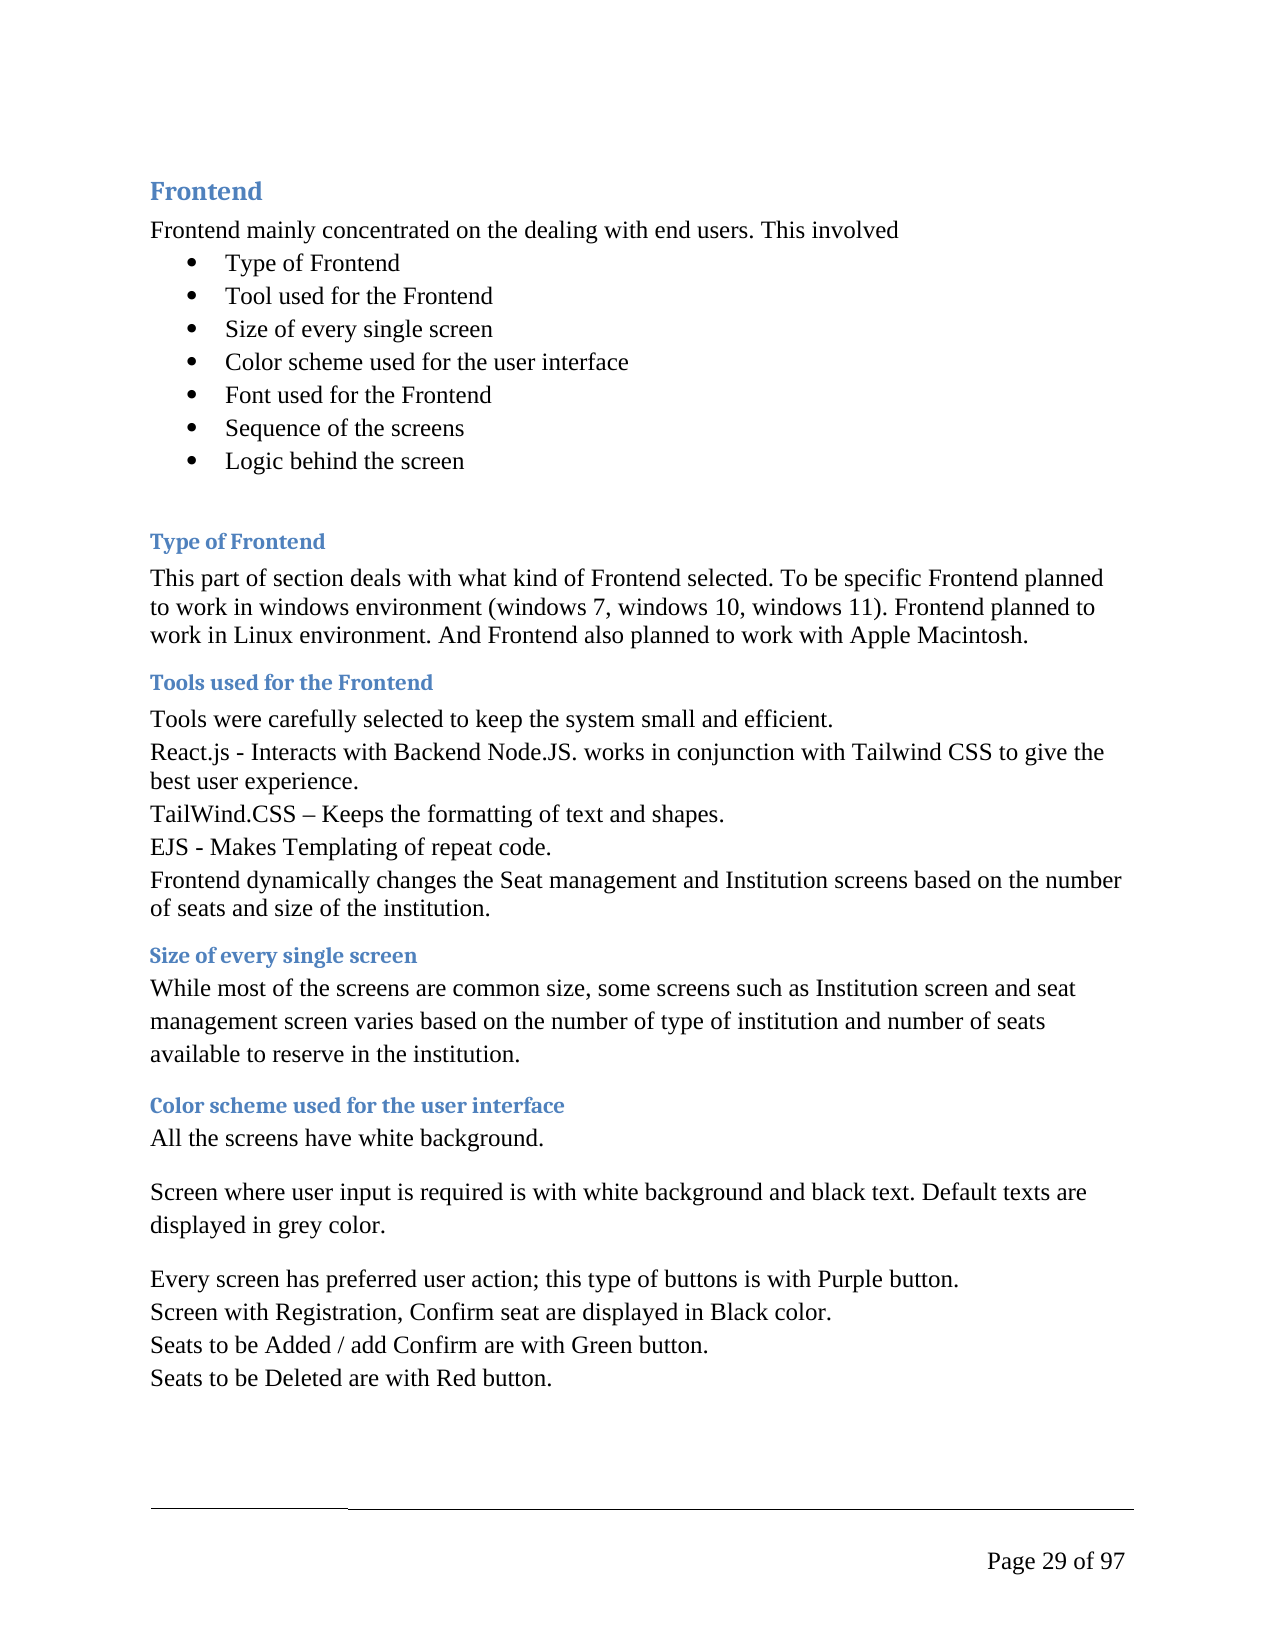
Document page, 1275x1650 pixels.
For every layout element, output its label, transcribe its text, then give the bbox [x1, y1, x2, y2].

text EJS - Makes Templating of repeat code. [150, 832, 1125, 861]
subtitle Color scheme used for the user interface [150, 1093, 1125, 1119]
text This part of section deals with what kind of Frontend selected. To be specific Frontend planned to work in windows environment (windows 7, windows 10, windows 11). Frontend planned to work in Linux environment. And Frontend also planned to work with Apple Macintosh. [150, 563, 1125, 649]
list Type of Frontend [187, 248, 1125, 277]
text TailWind.CSS – Keeps the formatting of text and shapes. [150, 799, 1125, 828]
list Logic behind the screen [187, 446, 1125, 475]
text Every screen has preferred user action; this type of buttons is with Purple button. [150, 1264, 1125, 1293]
subtitle Tools used for the Frontend [150, 670, 1125, 696]
subtitle Size of every single screen [150, 943, 1125, 969]
text React.js - Interacts with Backend Node.JS. works in conjunction with Tailwind CSS to give the best user experience. [150, 737, 1125, 795]
text All the screens have white background. [150, 1123, 1125, 1152]
text Frontend dynamically changes the Seat management and Institution screens based on the number of seats and size of the institution. [150, 865, 1125, 922]
text Seats to be Deleted are with Red button. [150, 1363, 1125, 1392]
text While most of the screens are common size, some screens such as Institution screen and seat management screen varies based on the number of type of institution and number of seats available to reserve in the institution. [150, 973, 1125, 1068]
list Tool used for the Frontend [187, 281, 1125, 310]
list Font used for the Frontend [187, 380, 1125, 409]
text Frontend mainly concentrated on the dealing with end users. This involved [150, 216, 1125, 244]
text Seats to be Added / add Confirm are with Green button. [150, 1330, 1125, 1359]
list Color scheme used for the user interface [187, 347, 1125, 376]
text Screen where user input is required is with white background and black text. Default texts are displayed in grey color. [150, 1177, 1125, 1239]
list Sequence of the screens [187, 413, 1125, 442]
subtitle Type of Frontend [150, 528, 1125, 555]
text Screen with Registration, Confirm seat are displayed in Black color. [150, 1297, 1125, 1326]
subtitle Frontend [150, 176, 1125, 207]
text Tools were carefully selected to keep the system small and efficient. [150, 704, 1125, 733]
list Size of every single screen [187, 314, 1125, 343]
